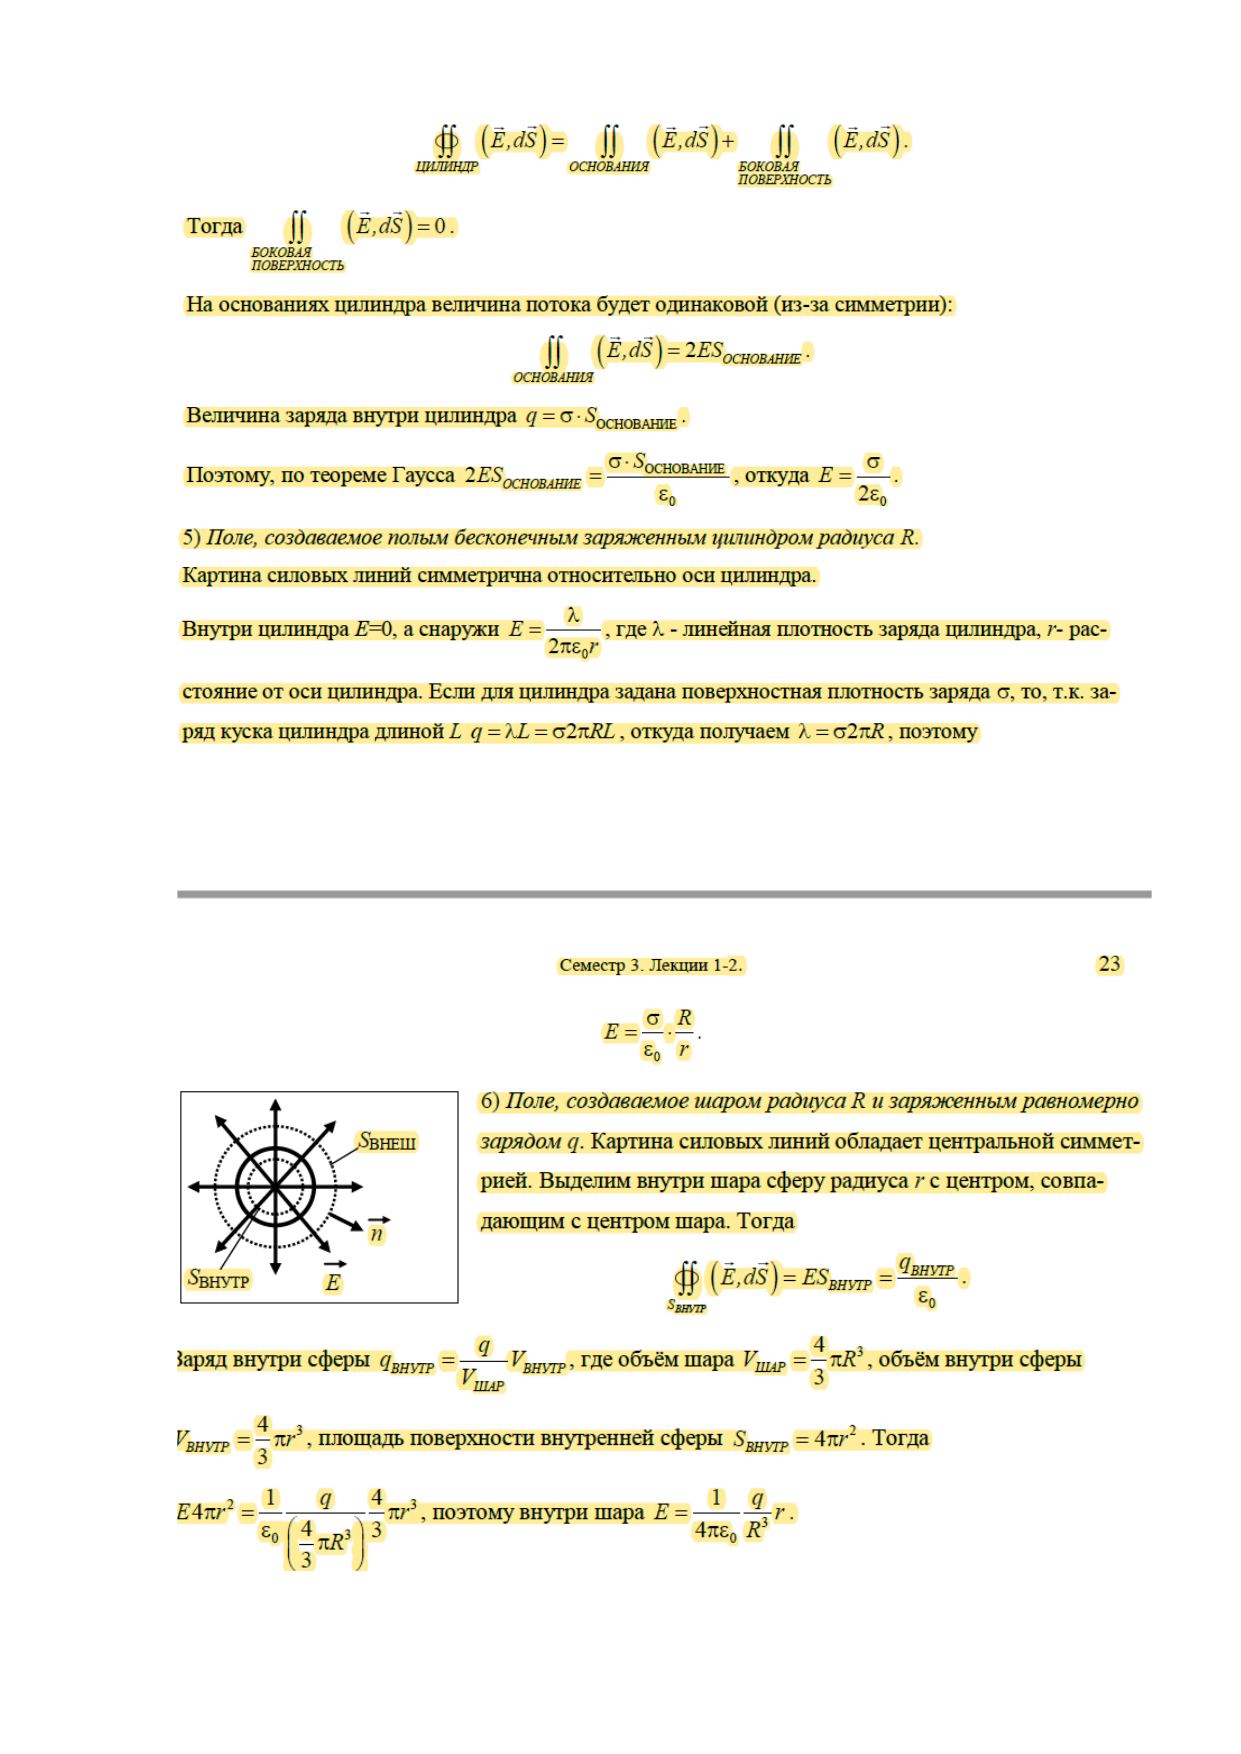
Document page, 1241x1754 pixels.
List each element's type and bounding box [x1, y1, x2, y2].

picture [177, 118, 961, 506]
picture [177, 524, 1152, 1071]
picture [177, 1089, 1152, 1571]
